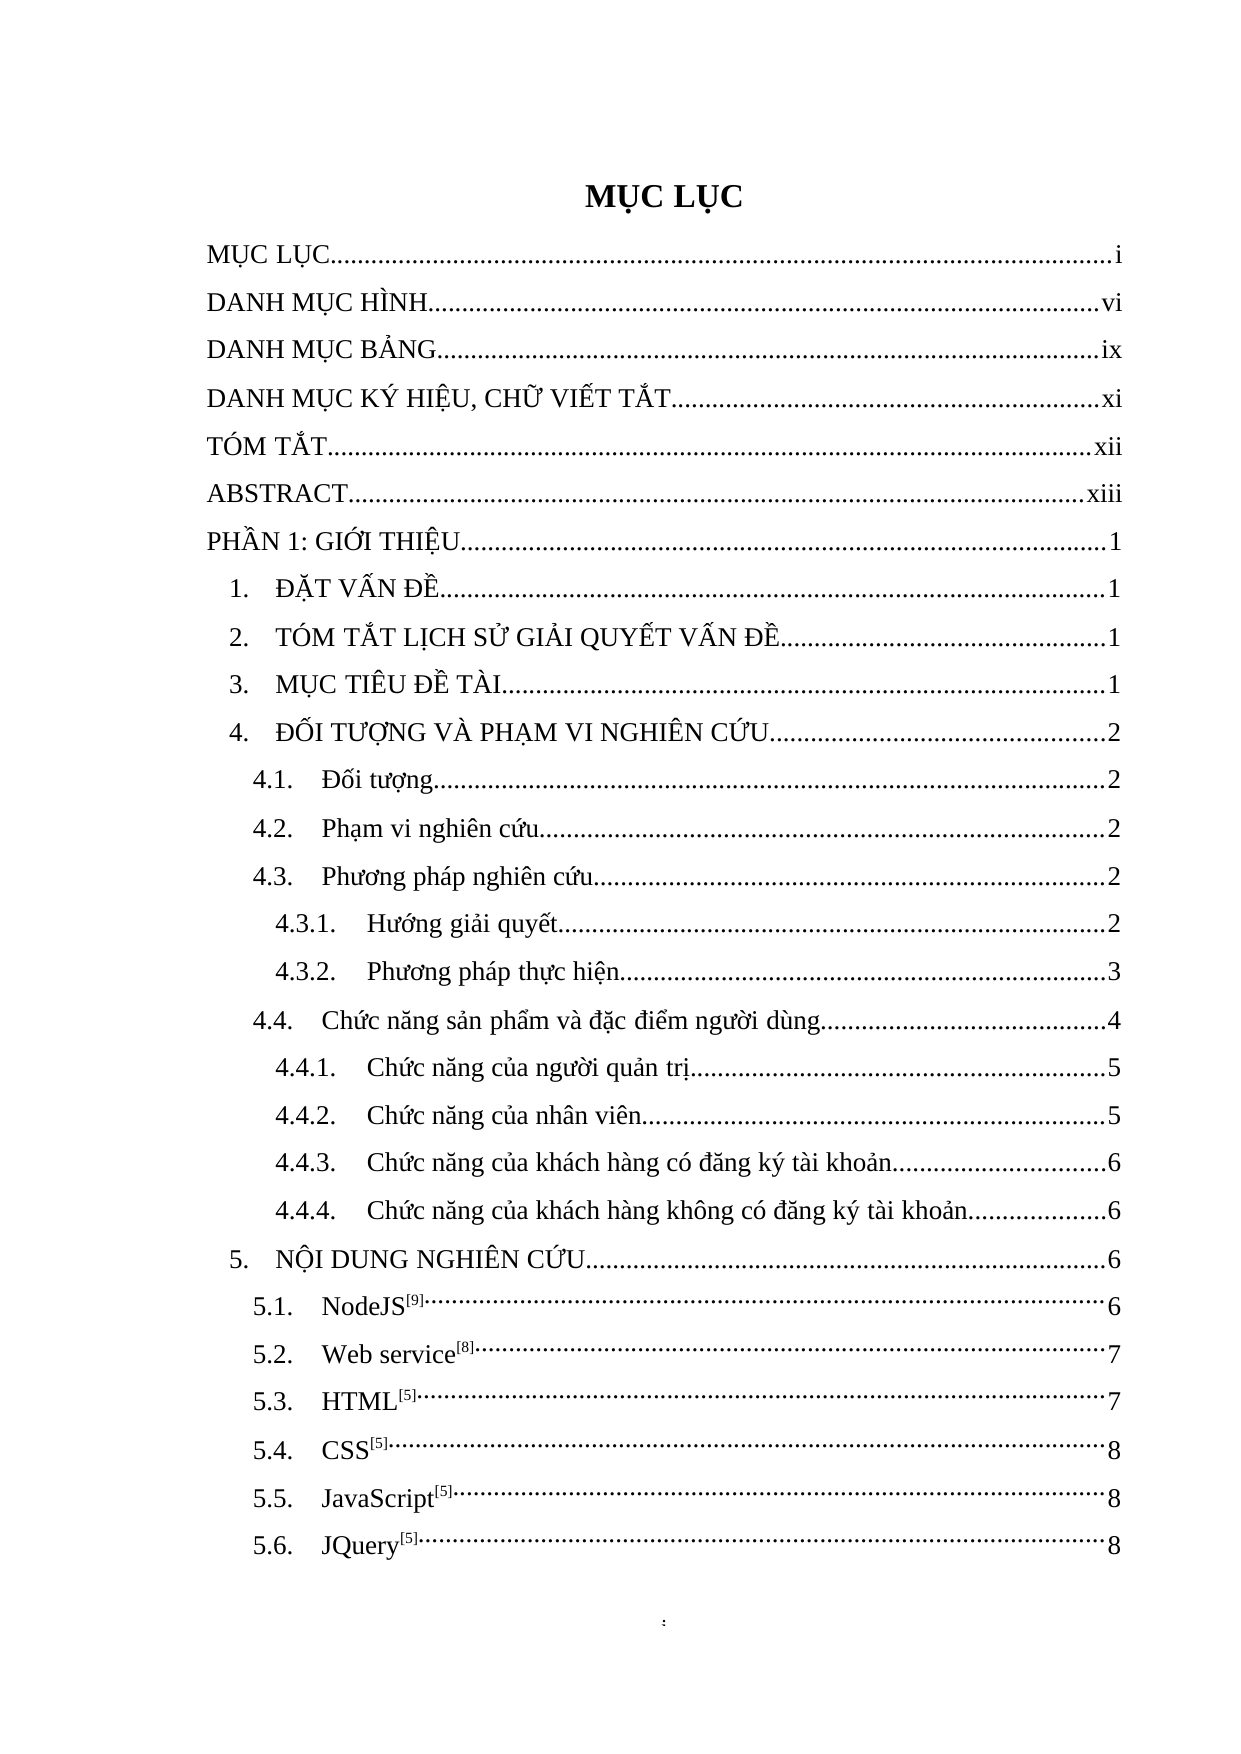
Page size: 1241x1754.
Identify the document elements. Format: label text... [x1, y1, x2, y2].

subtitle MỤC LỤC [254, 176, 1074, 214]
